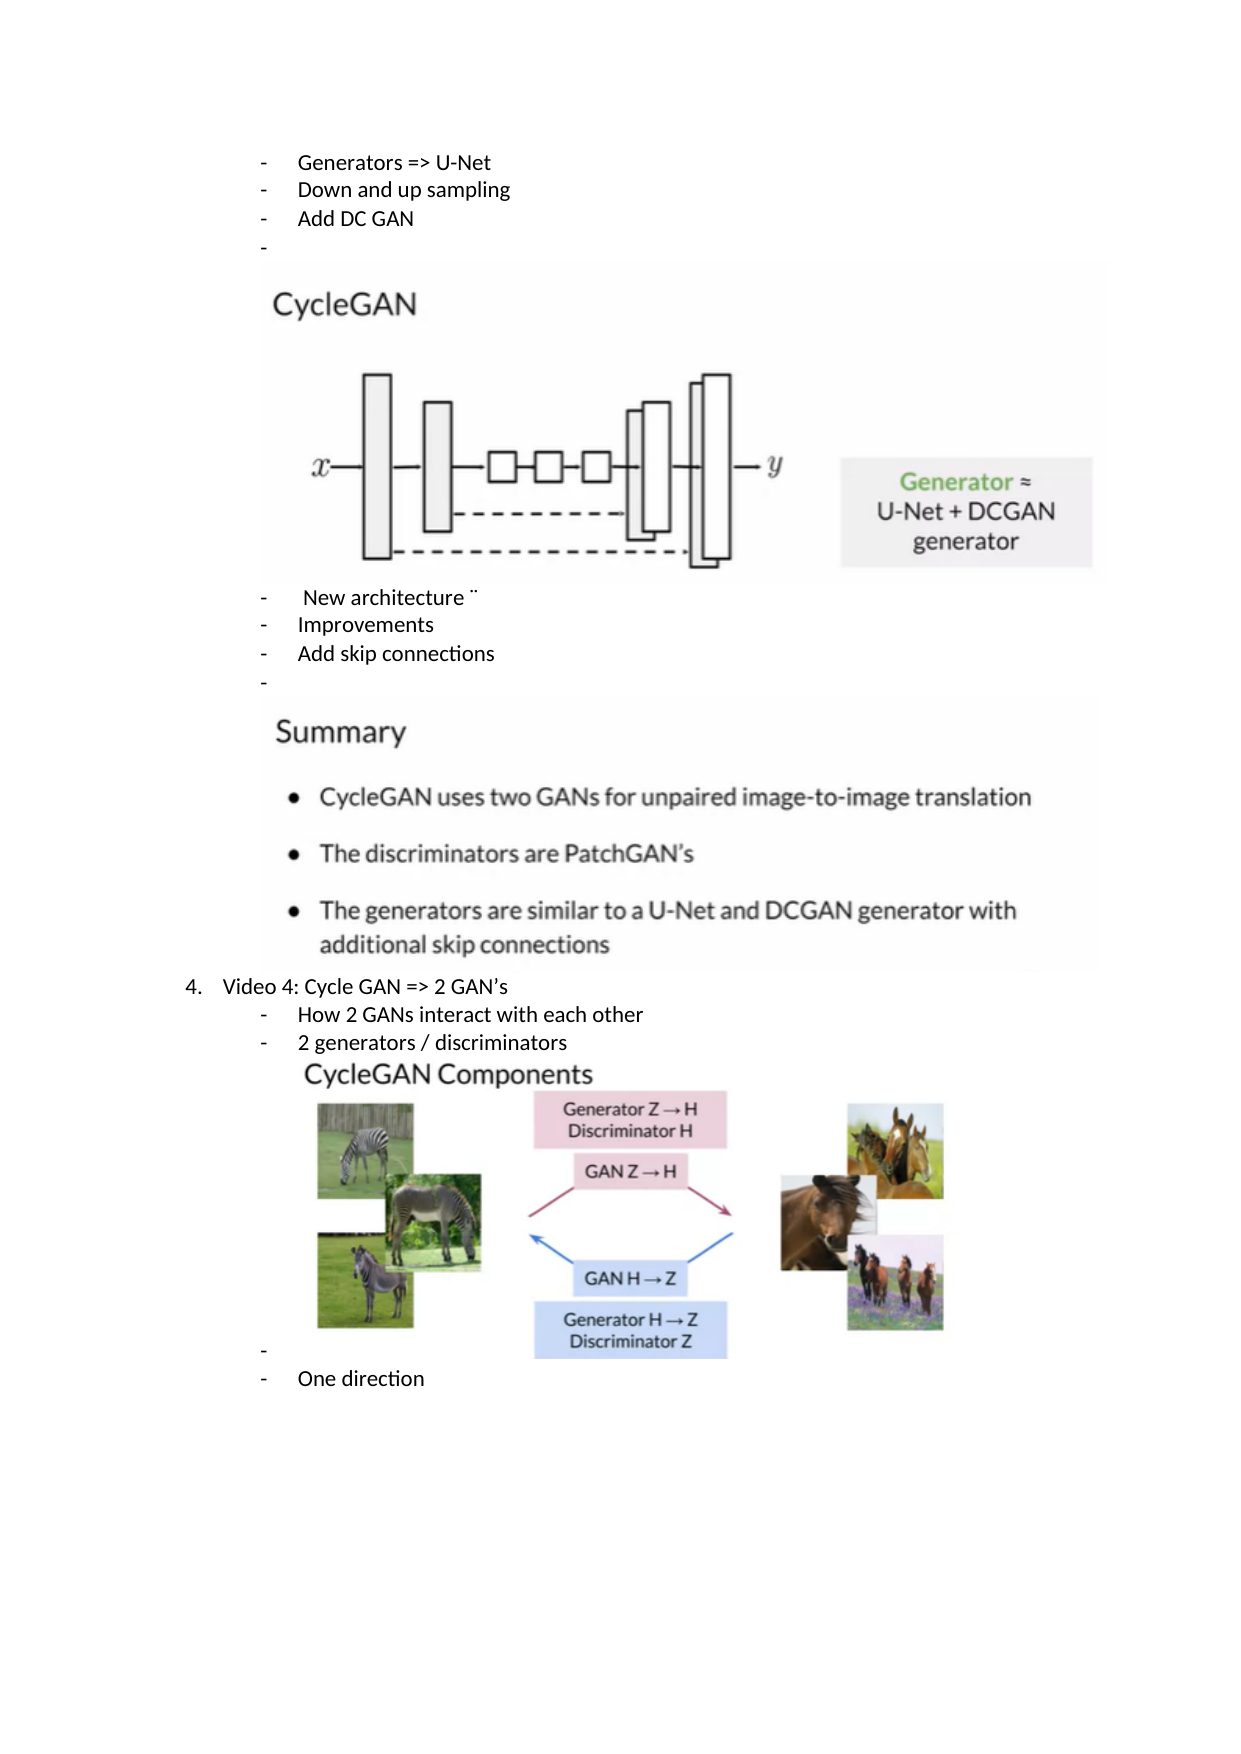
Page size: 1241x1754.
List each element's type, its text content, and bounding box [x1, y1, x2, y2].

list Improvements [260, 611, 1093, 639]
list How 2 GANs interact with each other [260, 1000, 1093, 1028]
picture [260, 260, 1109, 583]
list 2 generators / discriminators [260, 1028, 1093, 1056]
list Add skip connections [260, 639, 1093, 667]
list Add DC GAN [260, 204, 1093, 232]
picture [297, 1056, 968, 1359]
picture [260, 695, 1098, 973]
list New architecture ¨ [260, 583, 1093, 611]
list Down and up sampling [260, 176, 1093, 204]
list Generators => U-Net [260, 148, 1093, 176]
list One direction [260, 1364, 1093, 1392]
list Video 4: Cycle GAN => 2 GAN’s [185, 972, 1093, 1000]
